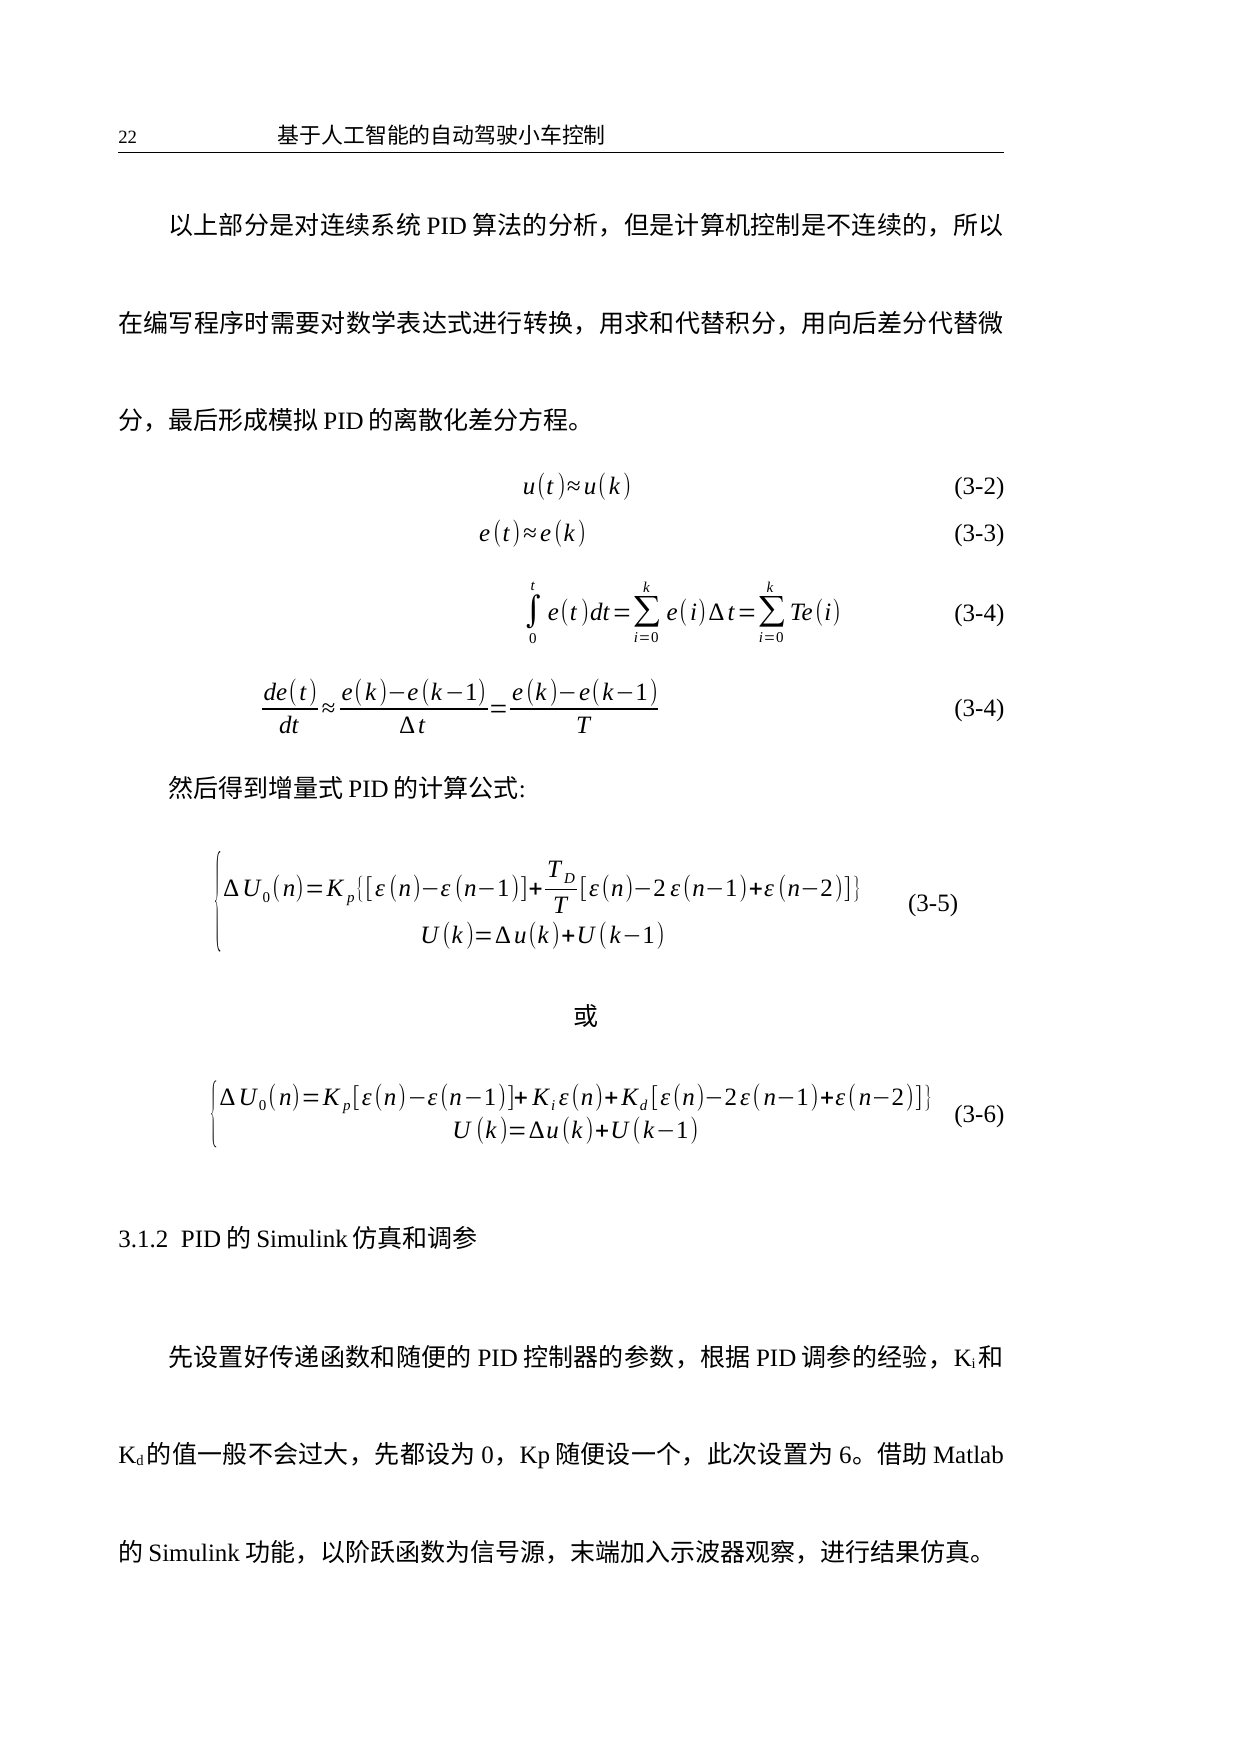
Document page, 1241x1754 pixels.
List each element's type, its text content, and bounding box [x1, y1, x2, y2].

text 或 [118, 982, 1004, 1047]
subtitle 3.1.2 PID的Simulink仿真和调参 [118, 1204, 1004, 1269]
text (3-2) [118, 469, 1004, 502]
text (3-4) [118, 563, 1004, 661]
text (3-5) [118, 838, 1004, 968]
text 然后得到增量式PID的计算公式: [118, 754, 1004, 819]
text (3-3) [118, 516, 1004, 549]
text (3-6) [118, 1065, 1004, 1163]
text 先设置好传递函数和随便的PID控制器的参数，根据PID调参的经验，Ki和Kd的值一般不会过大，先都设为0，Kp随便设一个，此次设置为6。借助Matlab的Simulink功能，以阶跃函数为信号源，末端加入示波器观察，进行结果仿真。 [118, 1323, 1004, 1583]
text 以上部分是对连续系统PID算法的分析，但是计算机控制是不连续的，所以在编写程序时需要对数学表达式进行转换，用求和代替积分，用向后差分代替微分，最后形成模拟PID的离散化差分方程。 [118, 191, 1004, 451]
text (3-4) [118, 675, 1004, 740]
